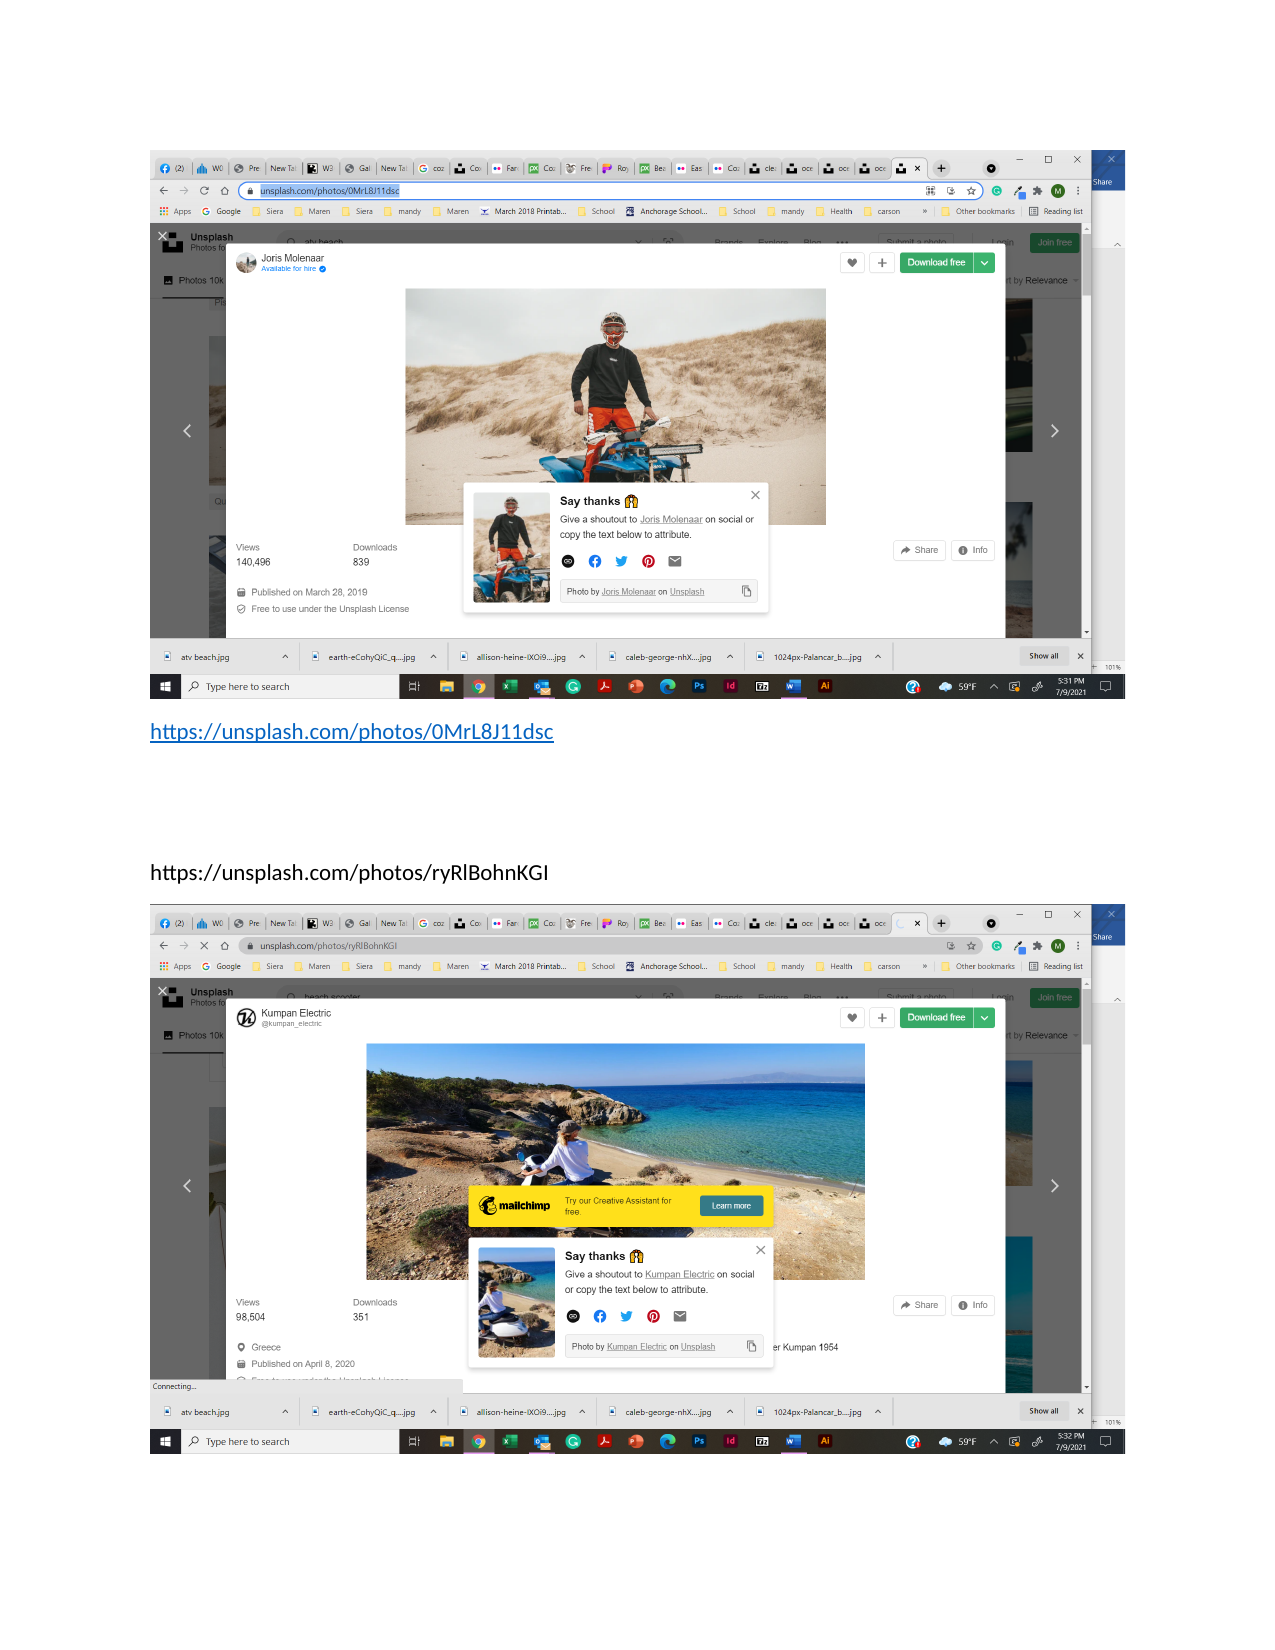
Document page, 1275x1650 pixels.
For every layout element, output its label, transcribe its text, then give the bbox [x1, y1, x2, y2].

picture [150, 150, 1125, 699]
text https://unsplash.com/photos/ryRlBohnKGI [150, 858, 1125, 886]
text https://unsplash.com/photos/0MrL8J11dsc [150, 717, 1125, 745]
picture [150, 904, 1125, 1454]
